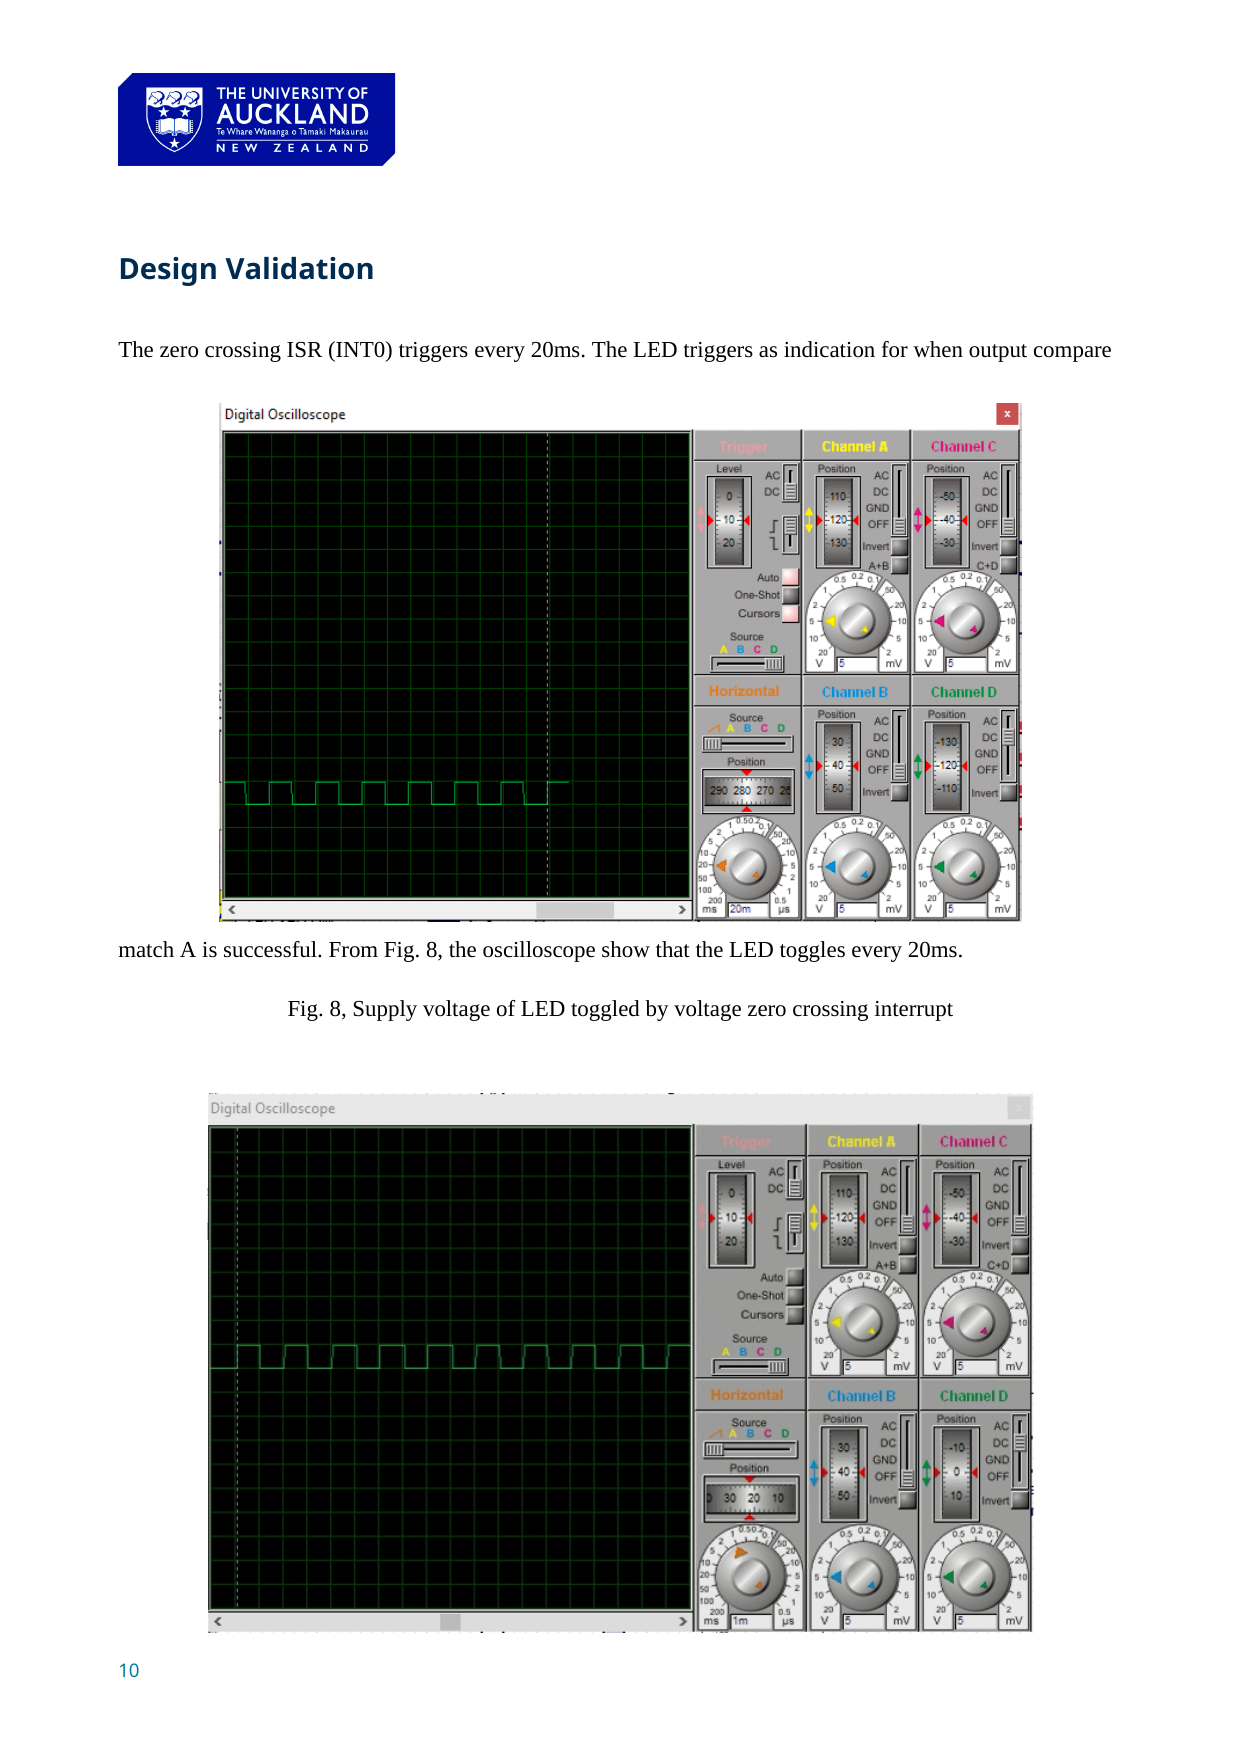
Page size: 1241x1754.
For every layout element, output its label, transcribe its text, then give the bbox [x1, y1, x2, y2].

picture [118, 73, 396, 166]
text Fig. 8, Supply voltage of LED toggled by voltage zero crossing interrupt [118, 989, 1123, 1027]
picture [207, 1093, 1034, 1633]
subtitle Design Validation [118, 231, 1123, 306]
picture [219, 403, 1022, 922]
